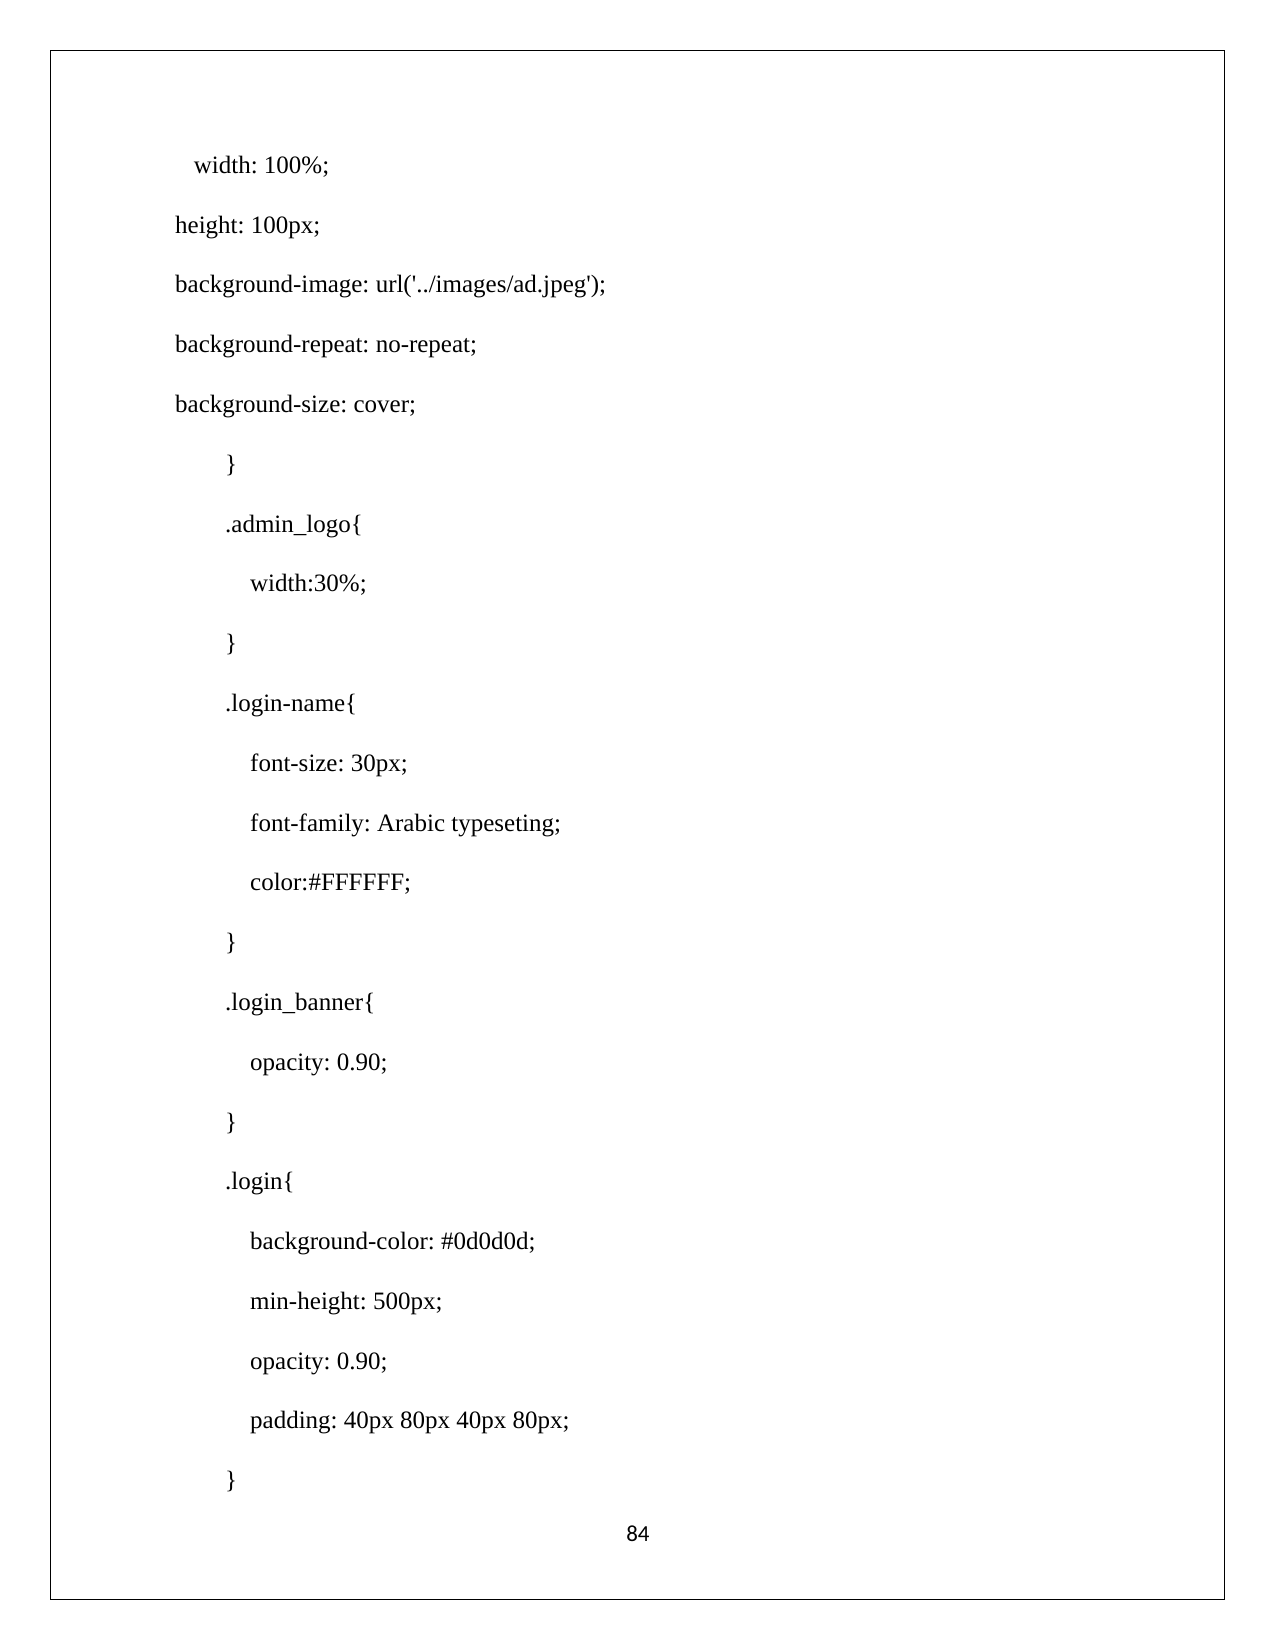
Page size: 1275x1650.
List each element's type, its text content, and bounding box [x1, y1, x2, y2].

text width:30%; [150, 568, 1125, 597]
text padding: 40px 80px 40px 80px; [150, 1406, 1125, 1434]
text } [150, 927, 1125, 956]
text .login{ [150, 1166, 1125, 1195]
text } [150, 449, 1125, 478]
text } [150, 628, 1125, 657]
text .login_banner{ [150, 987, 1125, 1016]
text width: 100%; [150, 150, 1125, 179]
text min-height: 500px; [150, 1286, 1125, 1315]
text } [150, 1465, 1125, 1494]
text } [150, 1107, 1125, 1135]
text color:#FFFFFF; [150, 867, 1125, 896]
text background-repeat: no-repeat; [150, 329, 1125, 358]
text background-size: cover; [150, 389, 1125, 418]
text background-image: url('../images/ad.jpeg'); [150, 269, 1125, 298]
text font-size: 30px; [150, 748, 1125, 777]
text .login-name{ [150, 688, 1125, 717]
text font-family: Arabic typeseting; [150, 808, 1125, 836]
text height: 100px; [150, 210, 1125, 238]
text opacity: 0.90; [150, 1346, 1125, 1374]
text opacity: 0.90; [150, 1047, 1125, 1076]
text .admin_logo{ [150, 509, 1125, 537]
text background-color: #0d0d0d; [150, 1226, 1125, 1255]
